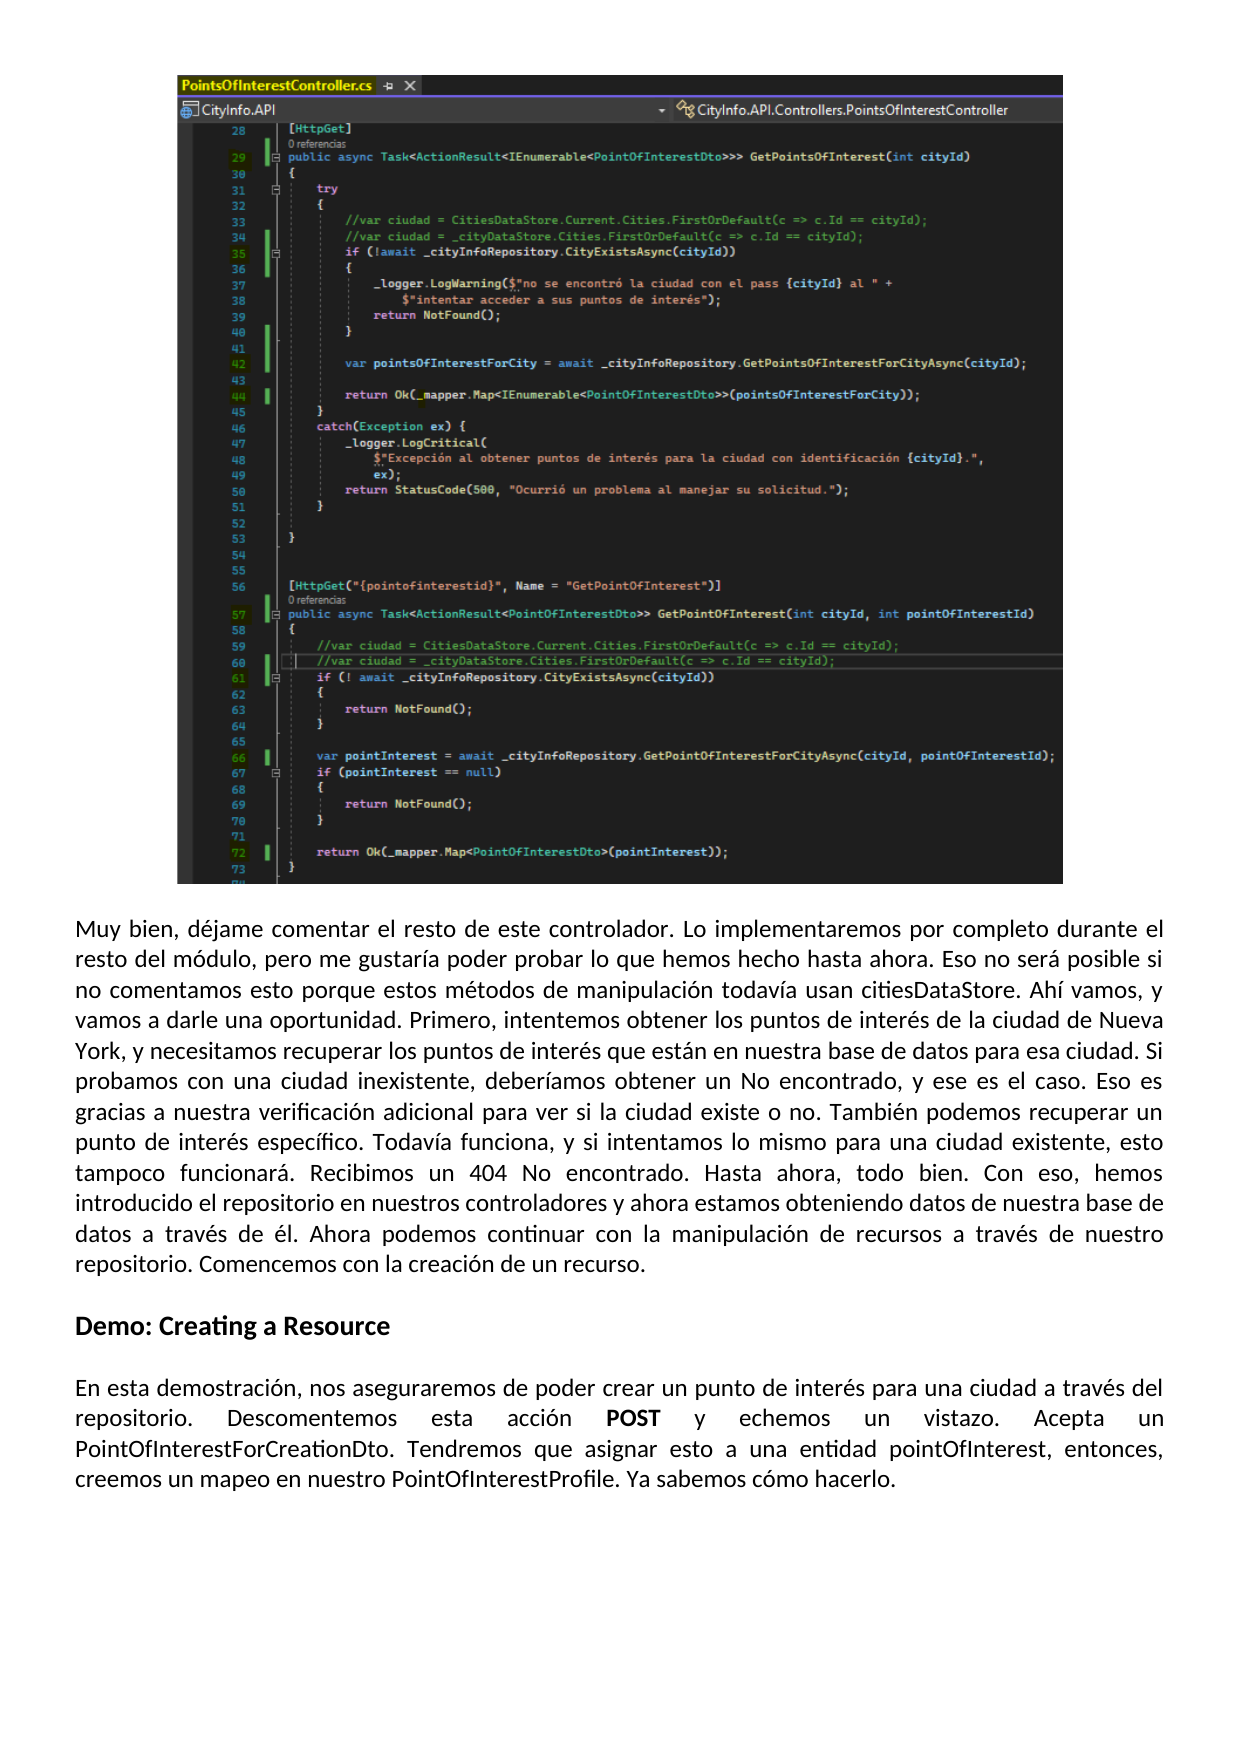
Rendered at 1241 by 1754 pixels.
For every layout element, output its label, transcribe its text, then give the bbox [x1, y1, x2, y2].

text Muy bien, déjame comentar el resto de este controlador. Lo implementaremos por completo durante el resto del módulo, pero me gustaría poder probar lo que hemos hecho hasta ahora. Eso no será posible si no comentamos esto porque estos métodos de manipulación todavía usan citiesDataStore. Ahí vamos, y vamos a darle una oportunidad. Primero, intentemos obtener los puntos de interés de la ciudad de Nueva York, y necesitamos recuperar los puntos de interés que están en nuestra base de datos para esa ciudad. Si probamos con una ciudad inexistente, deberíamos obtener un No encontrado, y ese es el caso. Eso es gracias a nuestra verificación adicional para ver si la ciudad existe o no. También podemos recuperar un punto de interés específico. Todavía funciona, y si intentamos lo mismo para una ciudad existente, esto tampoco funcionará. Recibimos un 404 No encontrado. Hasta ahora, todo bien. Con eso, hemos introducido el repositorio en nuestros controladores y ahora estamos obteniendo datos de nuestra base de datos a través de él. Ahora podemos continuar con la manipulación de recursos a través de nuestro repositorio. Comencemos con la creación de un recurso. [75, 913, 1165, 1279]
text Demo: Creating a Resource [75, 1308, 1165, 1343]
text En esta demostración, nos aseguraremos de poder crear un punto de interés para una ciudad a través del repositorio. Descomentemos esta acción POST y echemos un vistazo. Acepta un PointOfInterestForCreationDto. Tendremos que asignar esto a una entidad pointOfInterest, entonces, creemos un mapeo en nuestro PointOfInterestProfile. Ya sabemos cómo hacerlo. [75, 1372, 1165, 1494]
picture [177, 75, 1063, 884]
